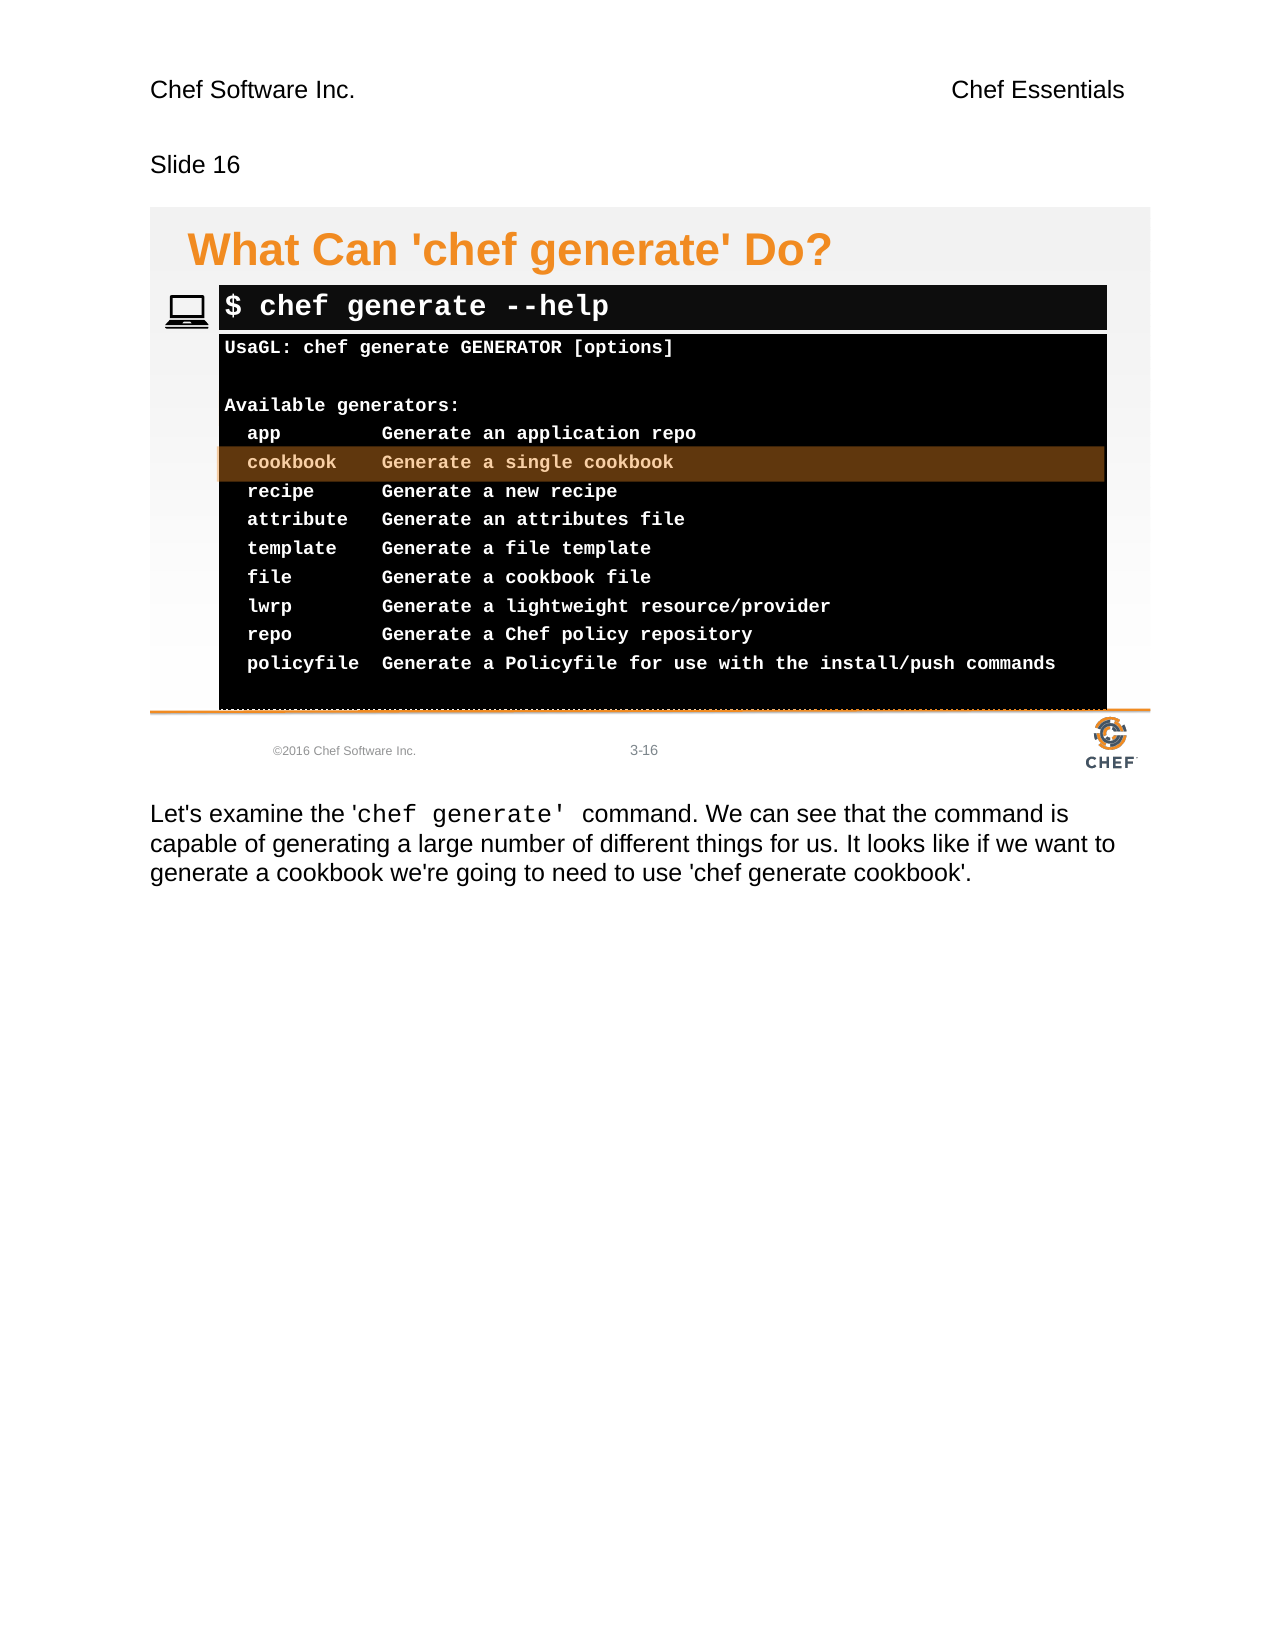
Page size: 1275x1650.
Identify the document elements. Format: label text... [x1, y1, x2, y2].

text Let's examine the 'chef generate' command. We can see that the command is capable of generating a large number of different things for us. It looks like if we want to generate a cookbook we're going to need to use 'chef generate cookbook'. [150, 798, 1125, 887]
text Slide 16 [150, 150, 1125, 179]
